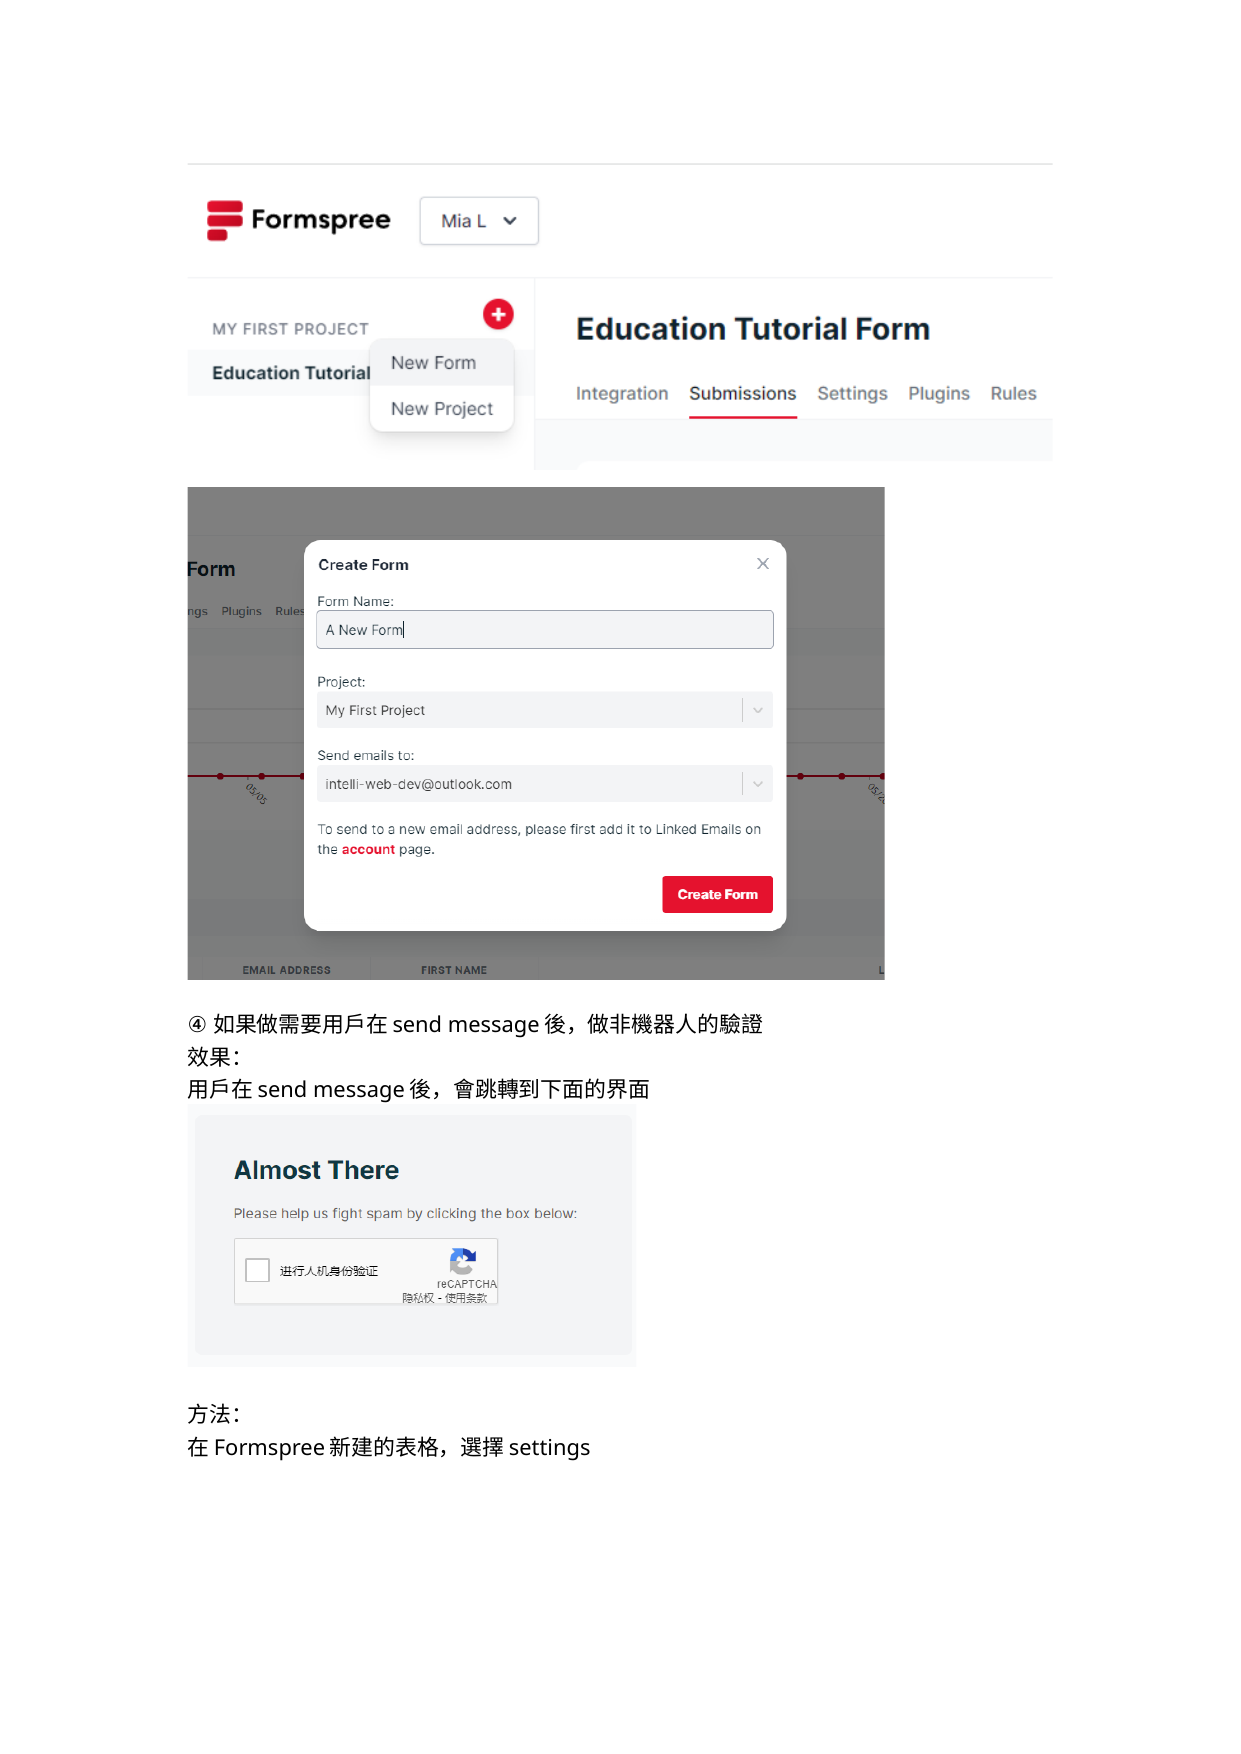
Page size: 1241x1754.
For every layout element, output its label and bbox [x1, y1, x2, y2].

picture [187, 1104, 637, 1367]
picture [187, 162, 1053, 470]
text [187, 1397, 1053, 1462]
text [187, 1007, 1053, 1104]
picture [187, 487, 885, 980]
